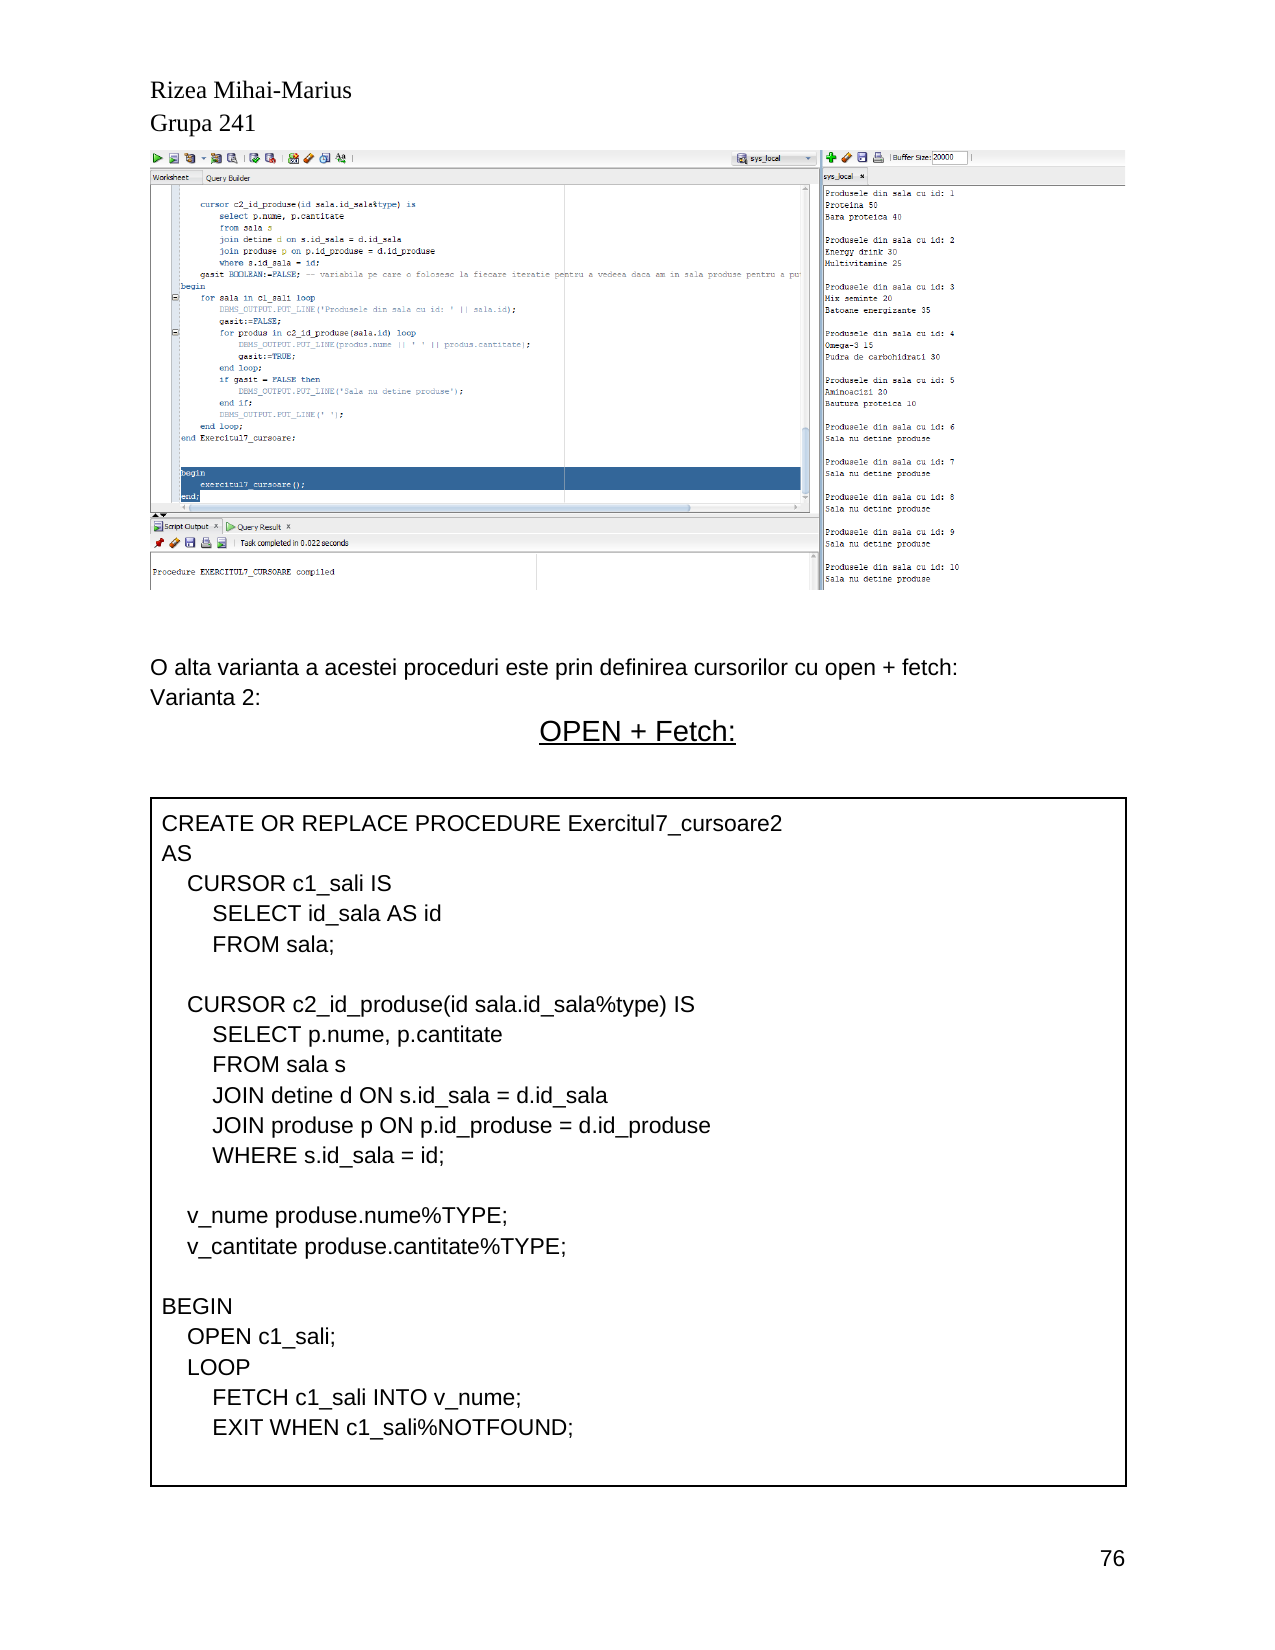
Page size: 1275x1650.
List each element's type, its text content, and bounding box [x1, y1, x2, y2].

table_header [152, 799, 1125, 1485]
text OPEN + Fetch: [150, 714, 1125, 748]
text O alta varianta a acestei proceduri este prin definirea cursorilor cu open + fetch: [150, 654, 1125, 680]
text Varianta 2: [150, 684, 1125, 710]
picture [150, 150, 1125, 590]
